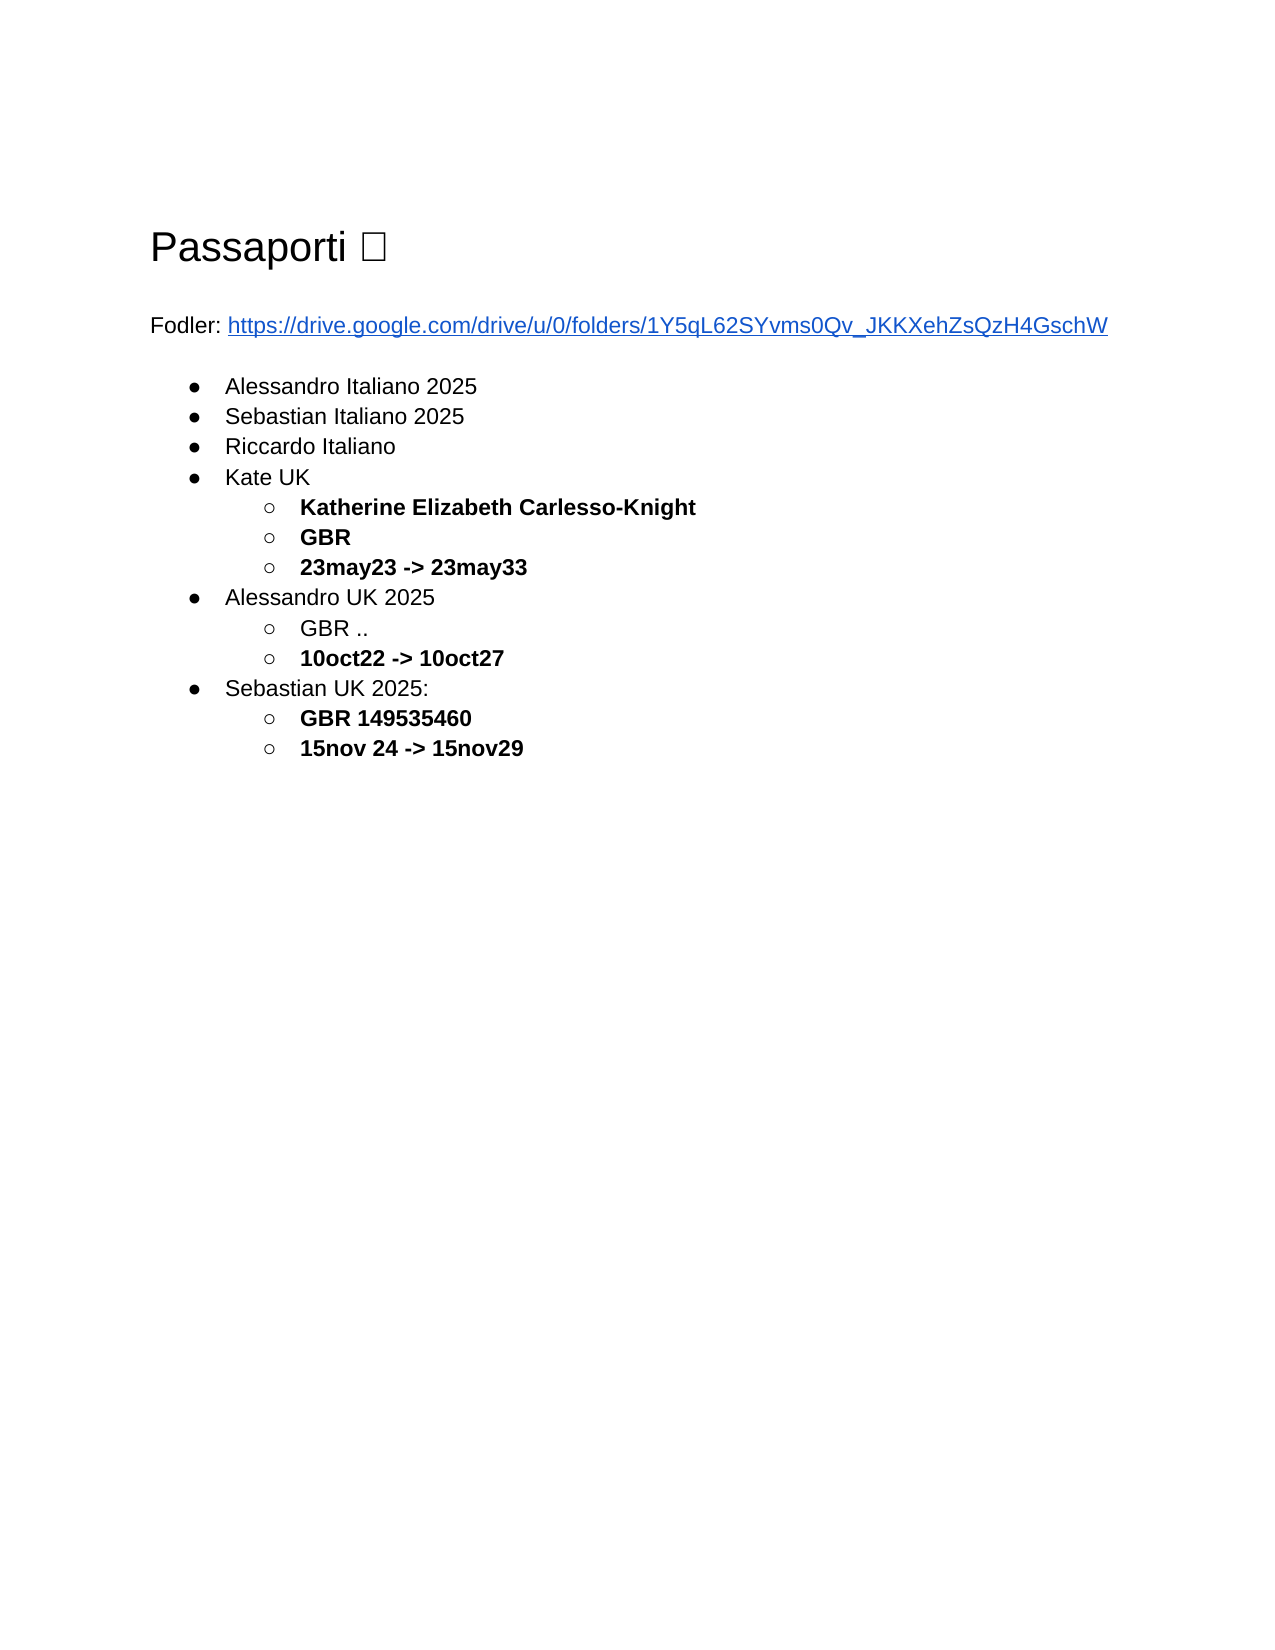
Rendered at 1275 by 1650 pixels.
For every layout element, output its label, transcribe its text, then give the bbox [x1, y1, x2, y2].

list 10oct22 -> 10oct27 [262, 645, 1125, 671]
list GBR .. [262, 614, 1125, 641]
text Fodler: https://drive.google.com/drive/u/0/folders/1Y5qL62SYvms0Qv_JKKXehZsQzH4GschW [150, 312, 1125, 339]
list Sebastian UK 2025: [187, 675, 1125, 701]
subtitle Passaporti 🛂 [150, 222, 1125, 270]
list 15nov 24 -> 15nov29 [262, 735, 1125, 762]
list Alessandro Italiano 2025 [187, 373, 1125, 399]
list Katherine Elizabeth Carlesso-Knight [262, 494, 1125, 520]
list GBR 149535460 [262, 705, 1125, 732]
list Riccardo Italiano [187, 433, 1125, 460]
list GBR [262, 524, 1125, 550]
list Sebastian Italiano 2025 [187, 403, 1125, 429]
list 23may23 -> 23may33 [262, 554, 1125, 581]
list Kate UK [187, 463, 1125, 490]
list Alessandro UK 2025 [187, 584, 1125, 611]
